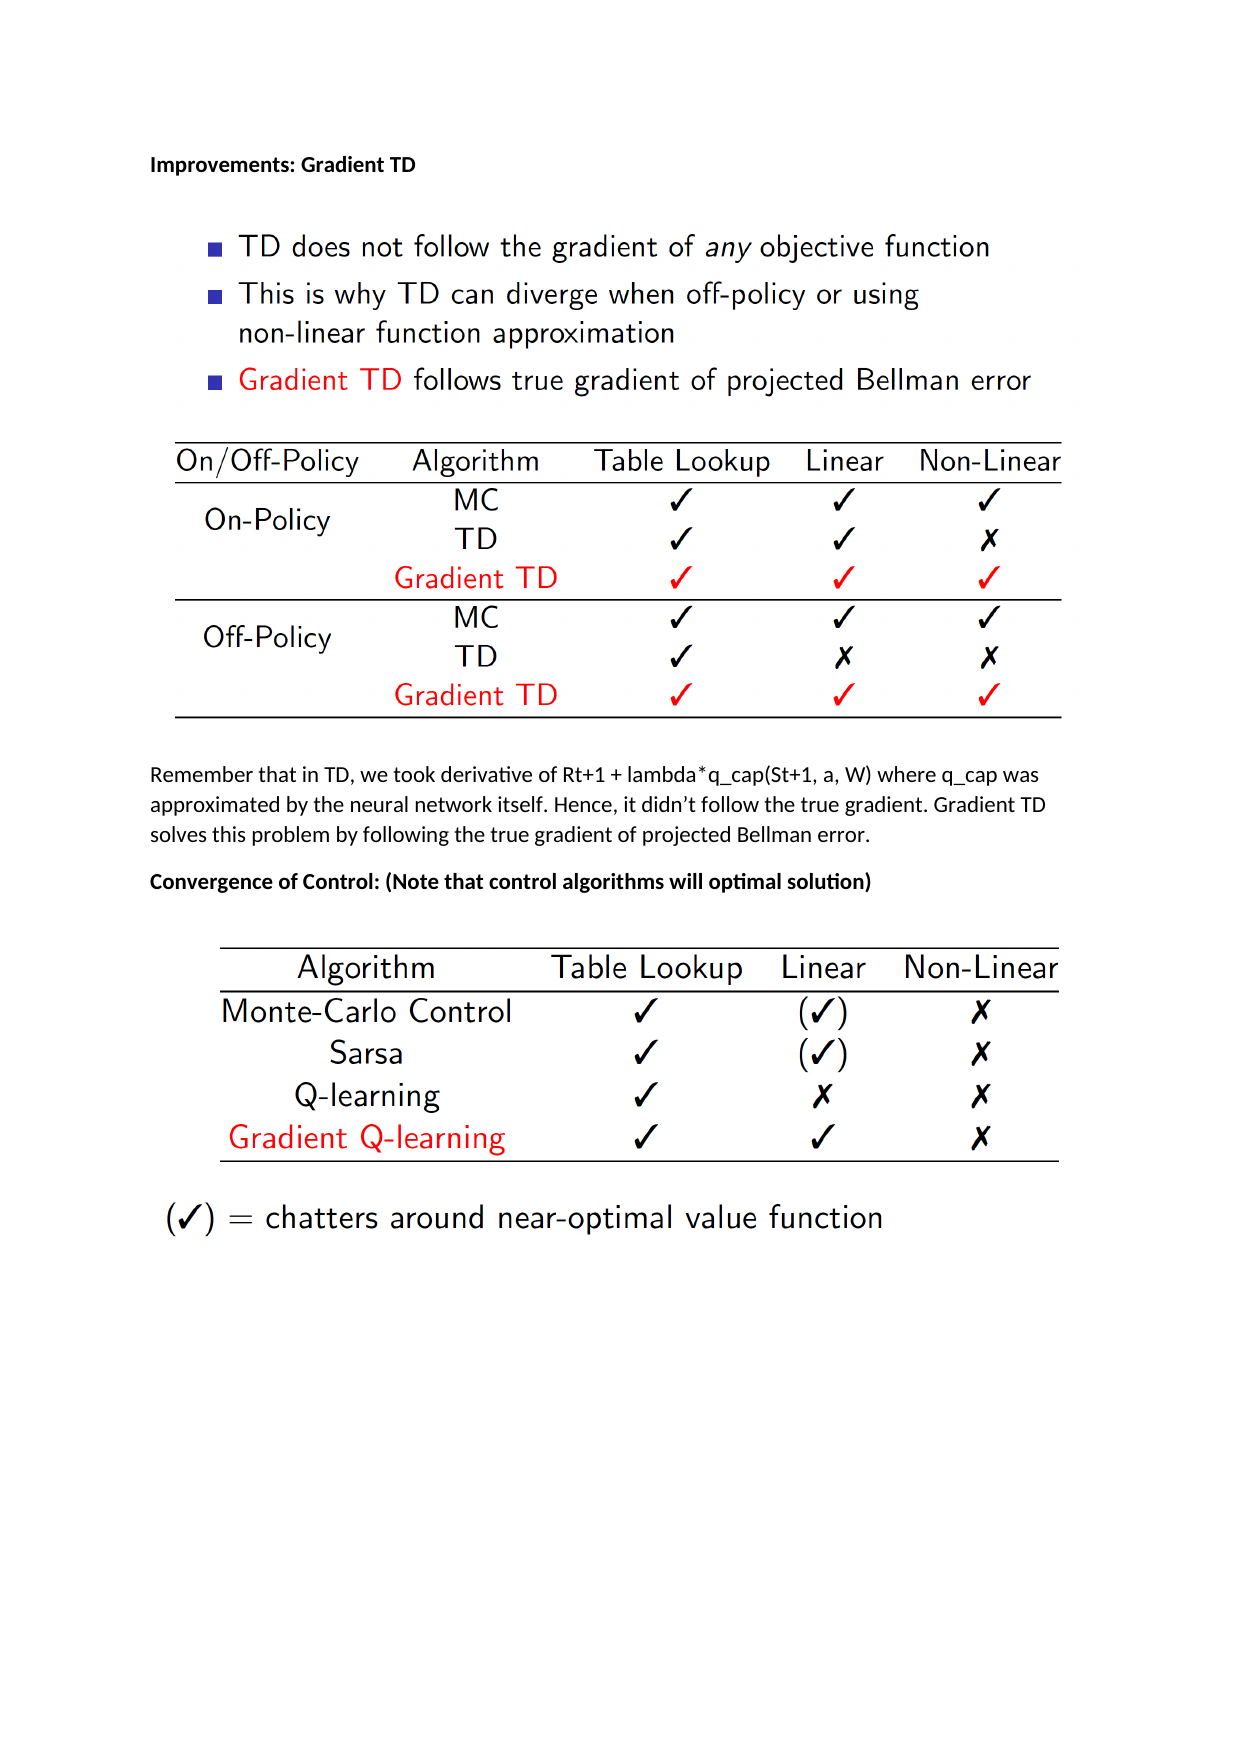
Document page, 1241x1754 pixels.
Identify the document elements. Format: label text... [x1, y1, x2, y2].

text Remember that in TD, we took derivative of Rt+1 + lambda*q_cap(St+1, a, W) where q_cap was approximated by the neural network itself. Hence, it didn’t follow the true gradient. Gradient TD solves this problem by following the true gradient of projected Bellman error. [150, 760, 1090, 848]
picture [150, 196, 1091, 741]
picture [150, 914, 1091, 1246]
text Convergence of Control: (Note that control algorithms will optimal solution) [150, 867, 1090, 895]
text Improvements: Gradient TD [150, 150, 1090, 178]
